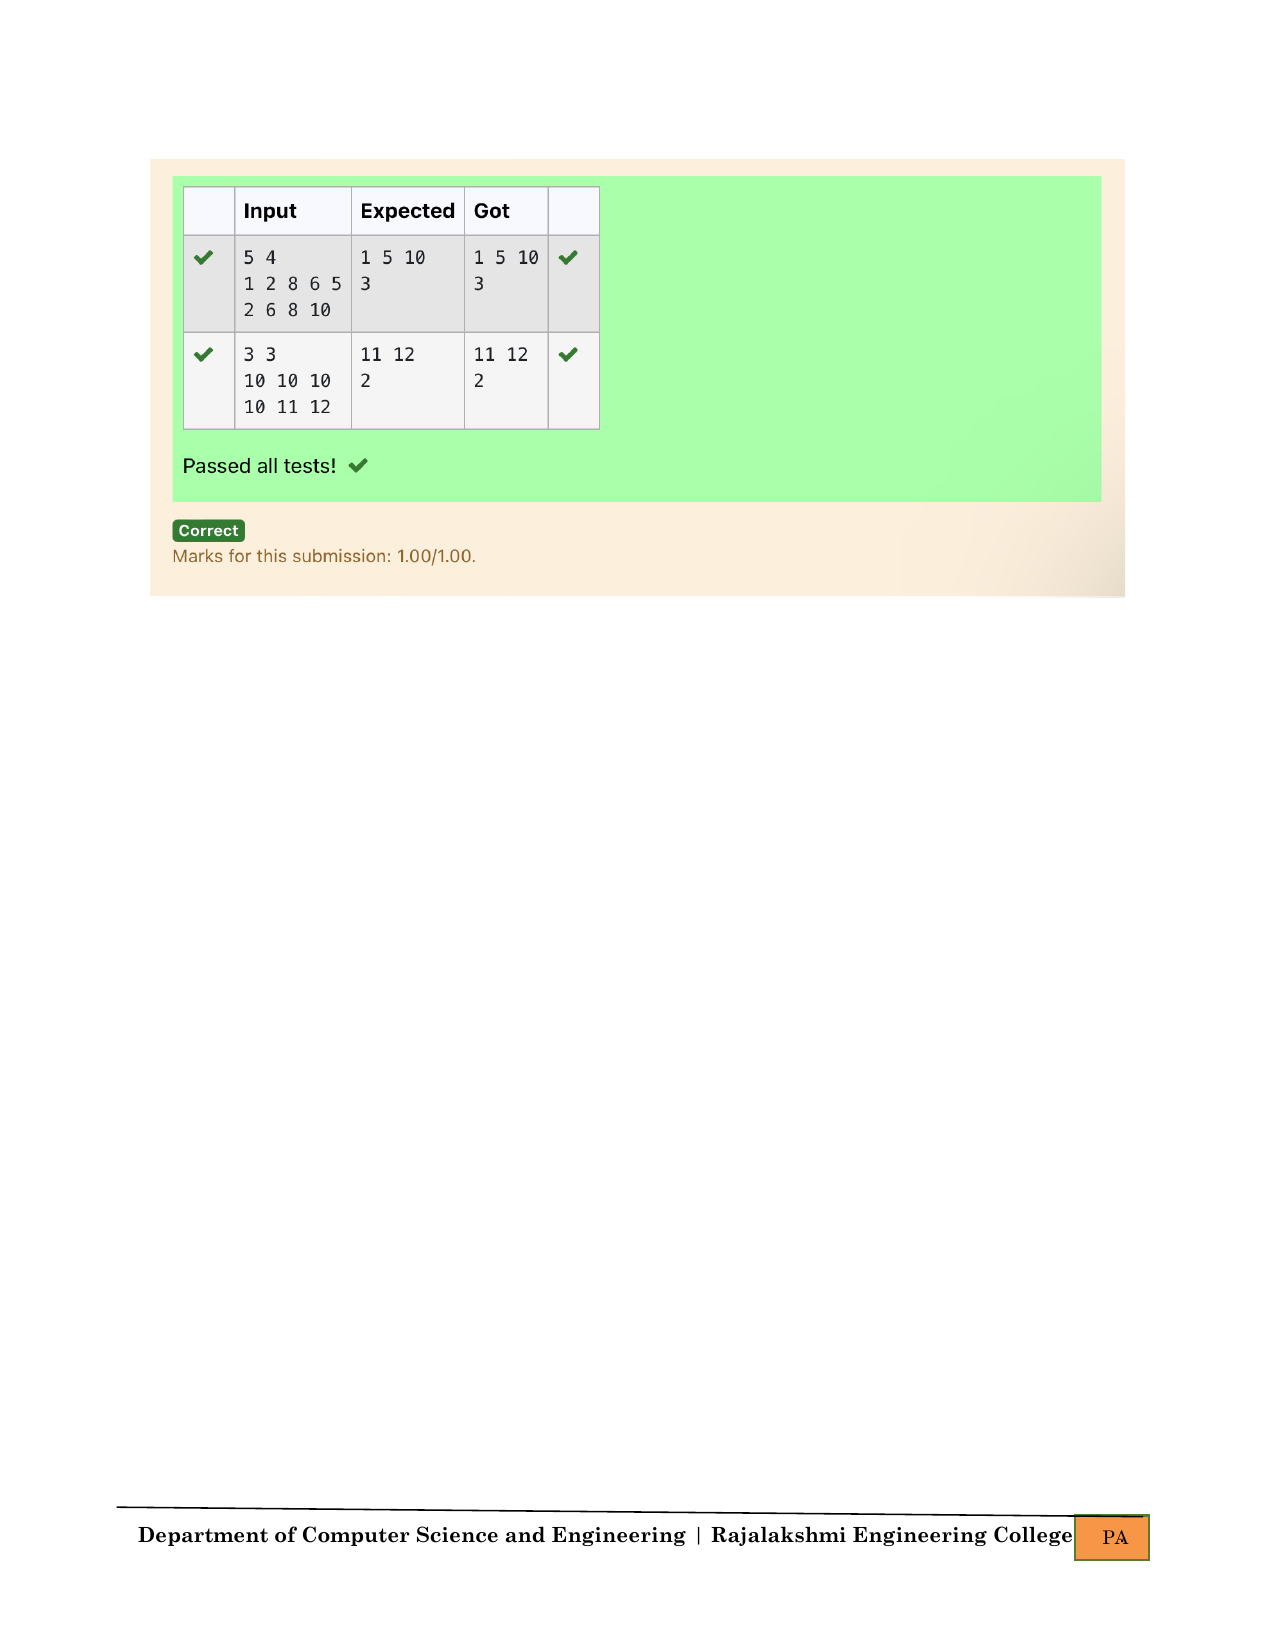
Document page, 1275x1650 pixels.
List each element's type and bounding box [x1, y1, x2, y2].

picture [150, 150, 1125, 598]
